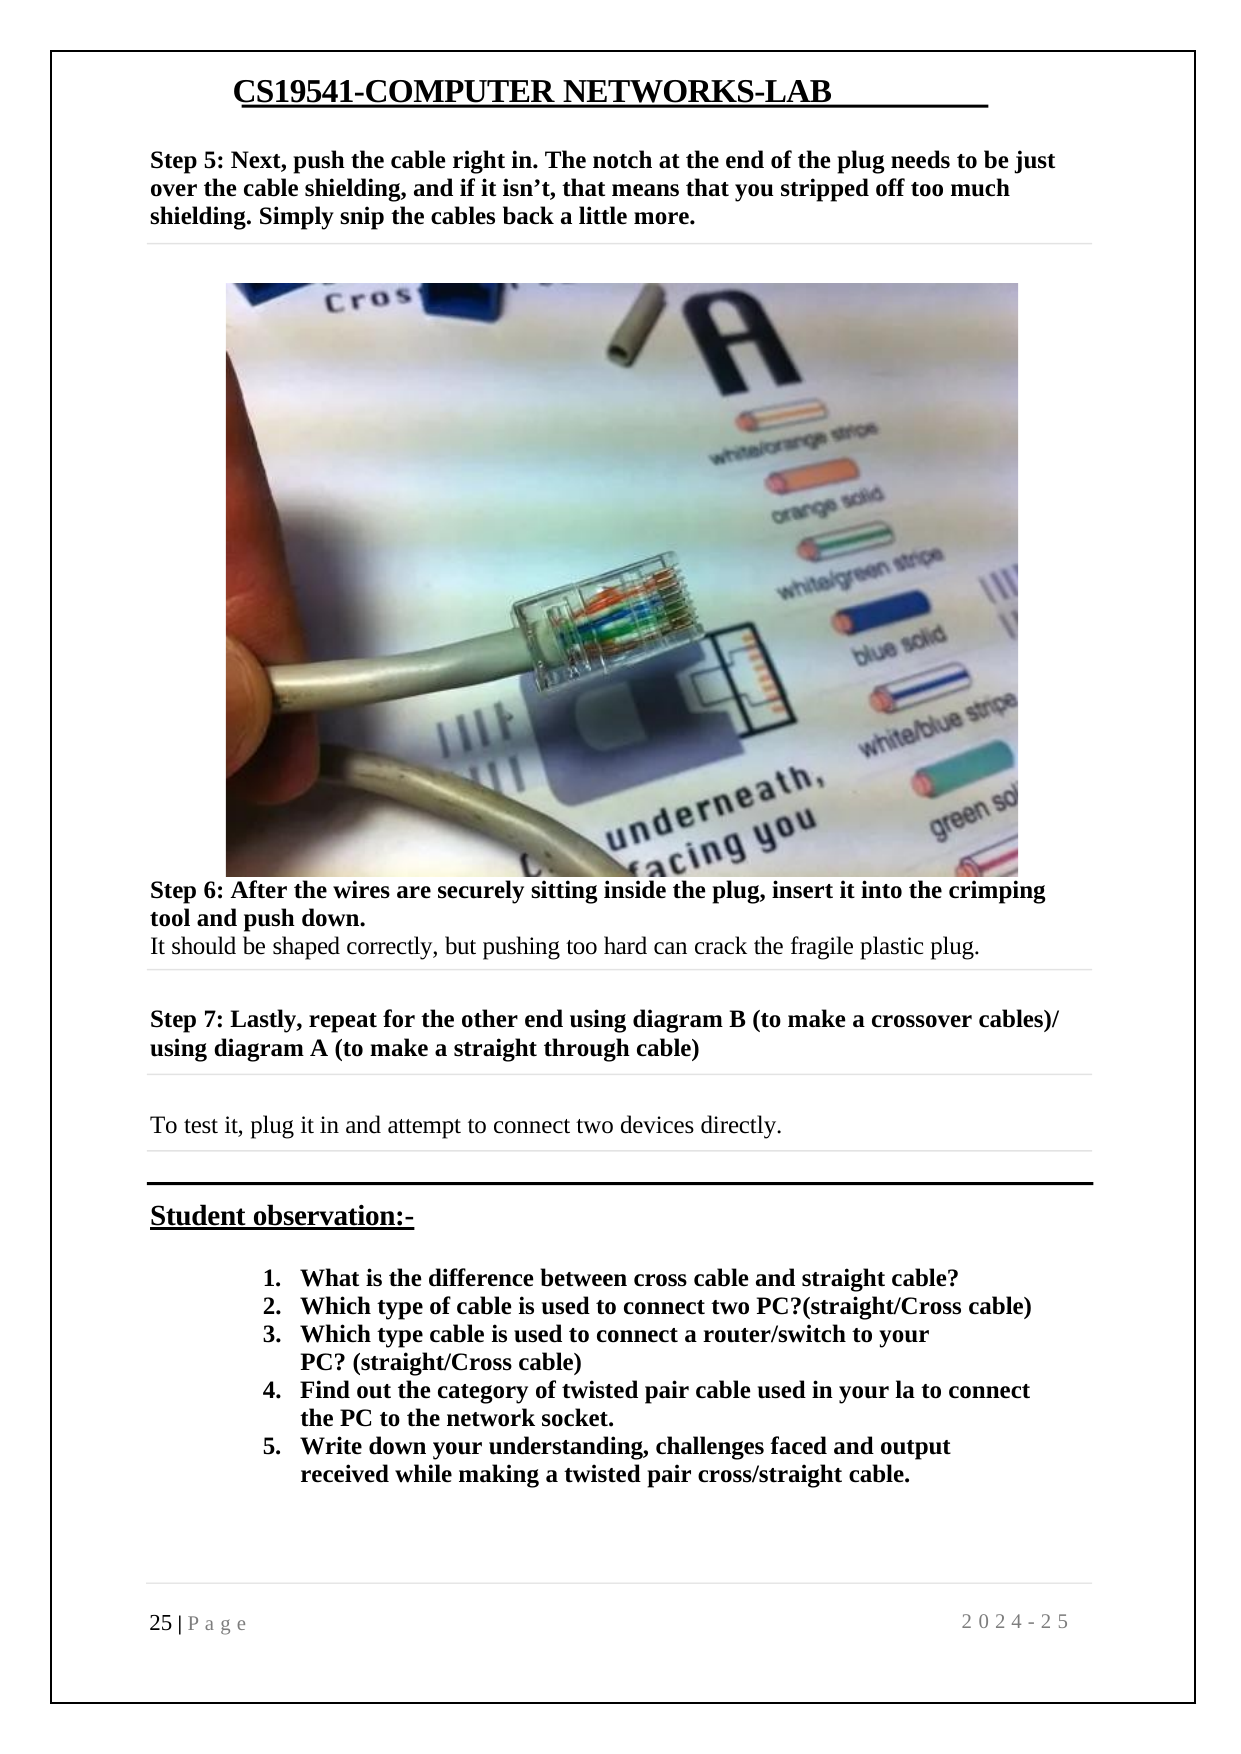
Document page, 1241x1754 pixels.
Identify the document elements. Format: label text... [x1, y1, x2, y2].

subtitle Step 7: Lastly, repeat for the other end using diagram B (to make a crossover cables)/ using diagram A (to make a straight through cable) [150, 1005, 1066, 1062]
picture [225, 283, 1019, 877]
subtitle What is the difference between cross cable and straight cable? [263, 1264, 1194, 1292]
subtitle Which type cable is used to connect a router/switch to your PC? (straight/Cross cable) [263, 1321, 975, 1376]
list Write down your understanding, challenges faced and output received while making a twisted pair cross/straight cable. [263, 1432, 1037, 1488]
list Which type of cable is used to connect two PC?(straight/Cross cable) [263, 1292, 1194, 1320]
text To test it, plug it in and attempt to connect two devices directly. [150, 1110, 1194, 1138]
subtitle Step 5: Next, push the cable right in. The notch at the end of the plug needs to be just over the cable shielding, and if it isn’t, that means that you stripped off too much shielding. Simply snip the cables back a little more. [150, 147, 1066, 230]
text It should be shaped correctly, but pushing too hard can crack the fragile plastic plug. [150, 932, 1194, 960]
subtitle Student observation:- [150, 1198, 1194, 1231]
list Find out the category of twisted pair cable used in your la to connect the PC to the network socket. [263, 1376, 1060, 1432]
